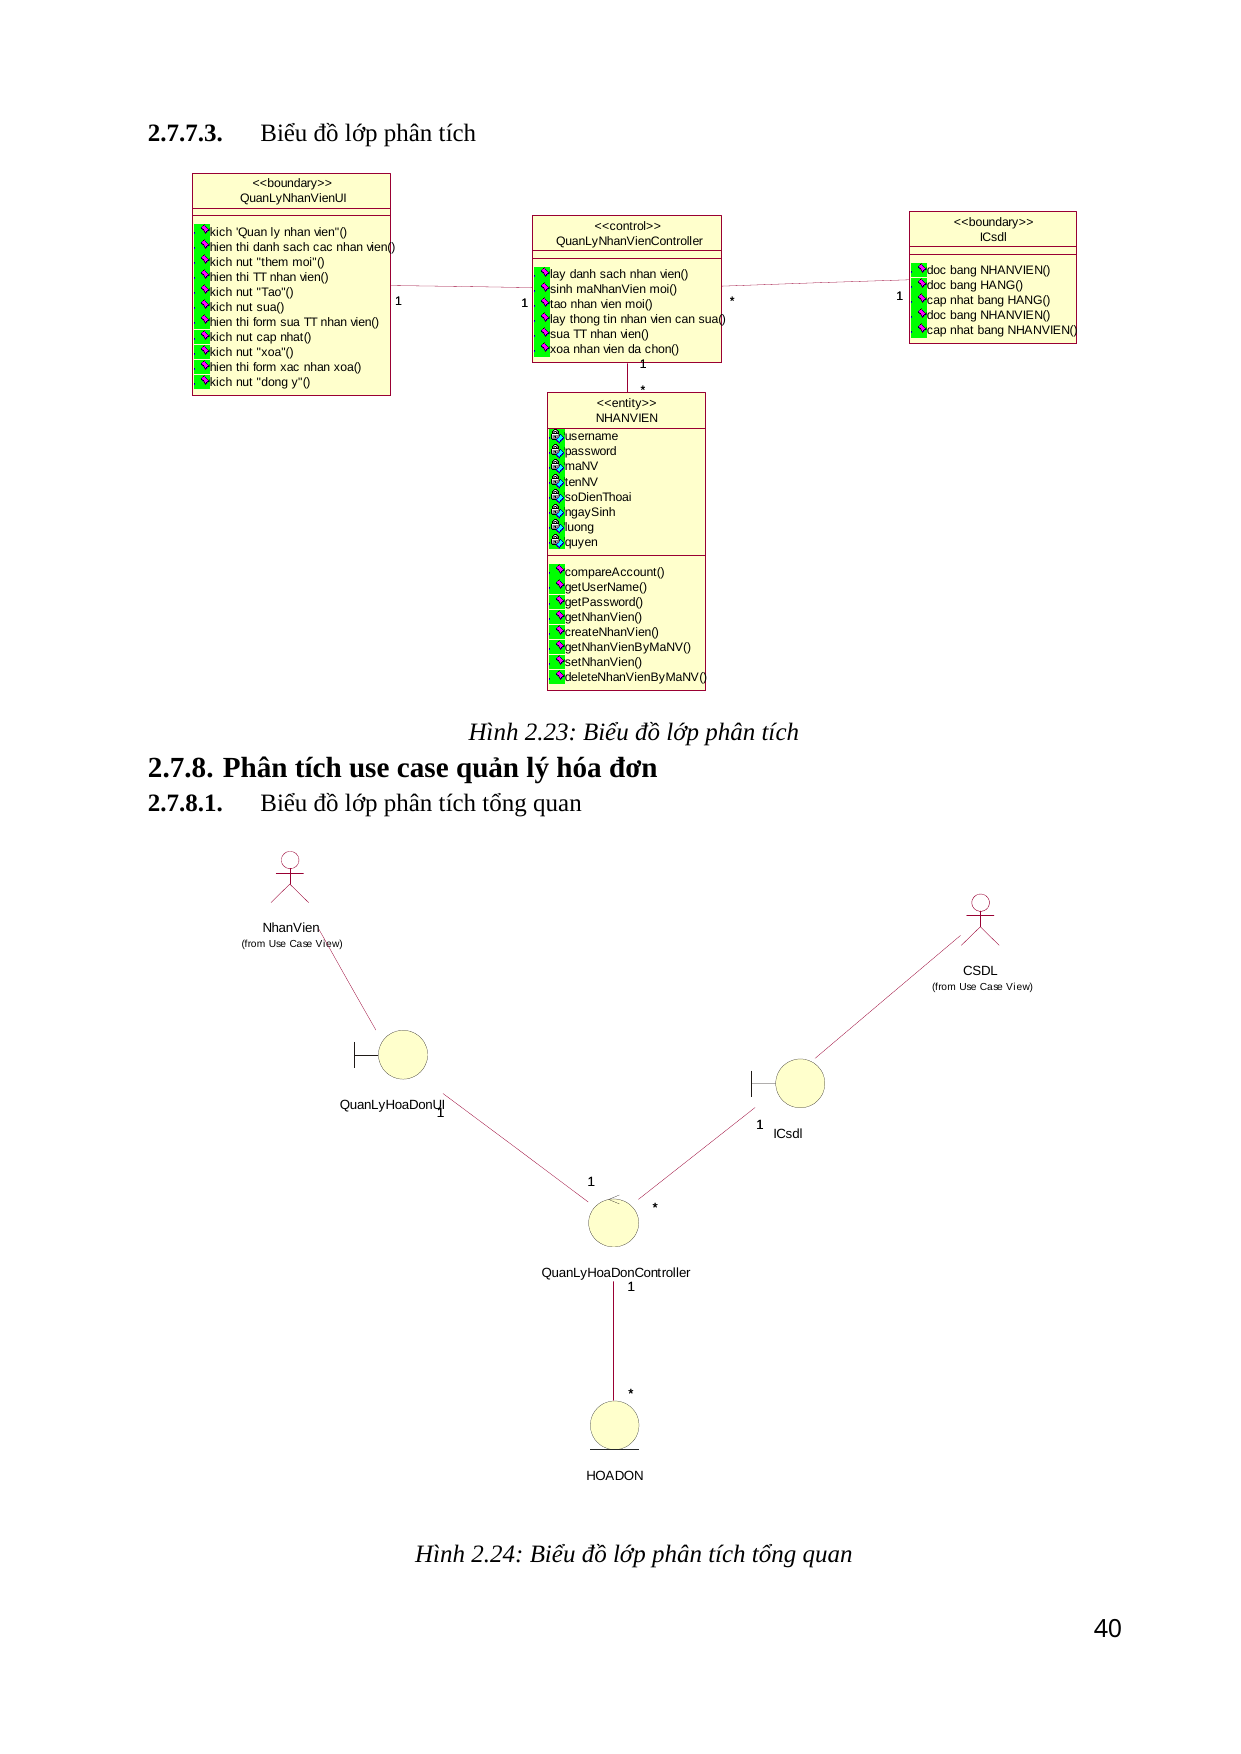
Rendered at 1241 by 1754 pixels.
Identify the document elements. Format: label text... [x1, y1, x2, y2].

text Hình 2.23: Biểu đồ lớp phân tích [148, 147, 1122, 746]
text Hình 2.24: Biểu đồ lớp phân tích tổng quan [148, 817, 1122, 1568]
subtitle Biểu đồ lớp phân tích tổng quan [148, 788, 1122, 817]
subtitle Biểu đồ lớp phân tích [148, 118, 1122, 147]
subtitle Phân tích use case quản lý hóa đơn [148, 750, 1122, 784]
